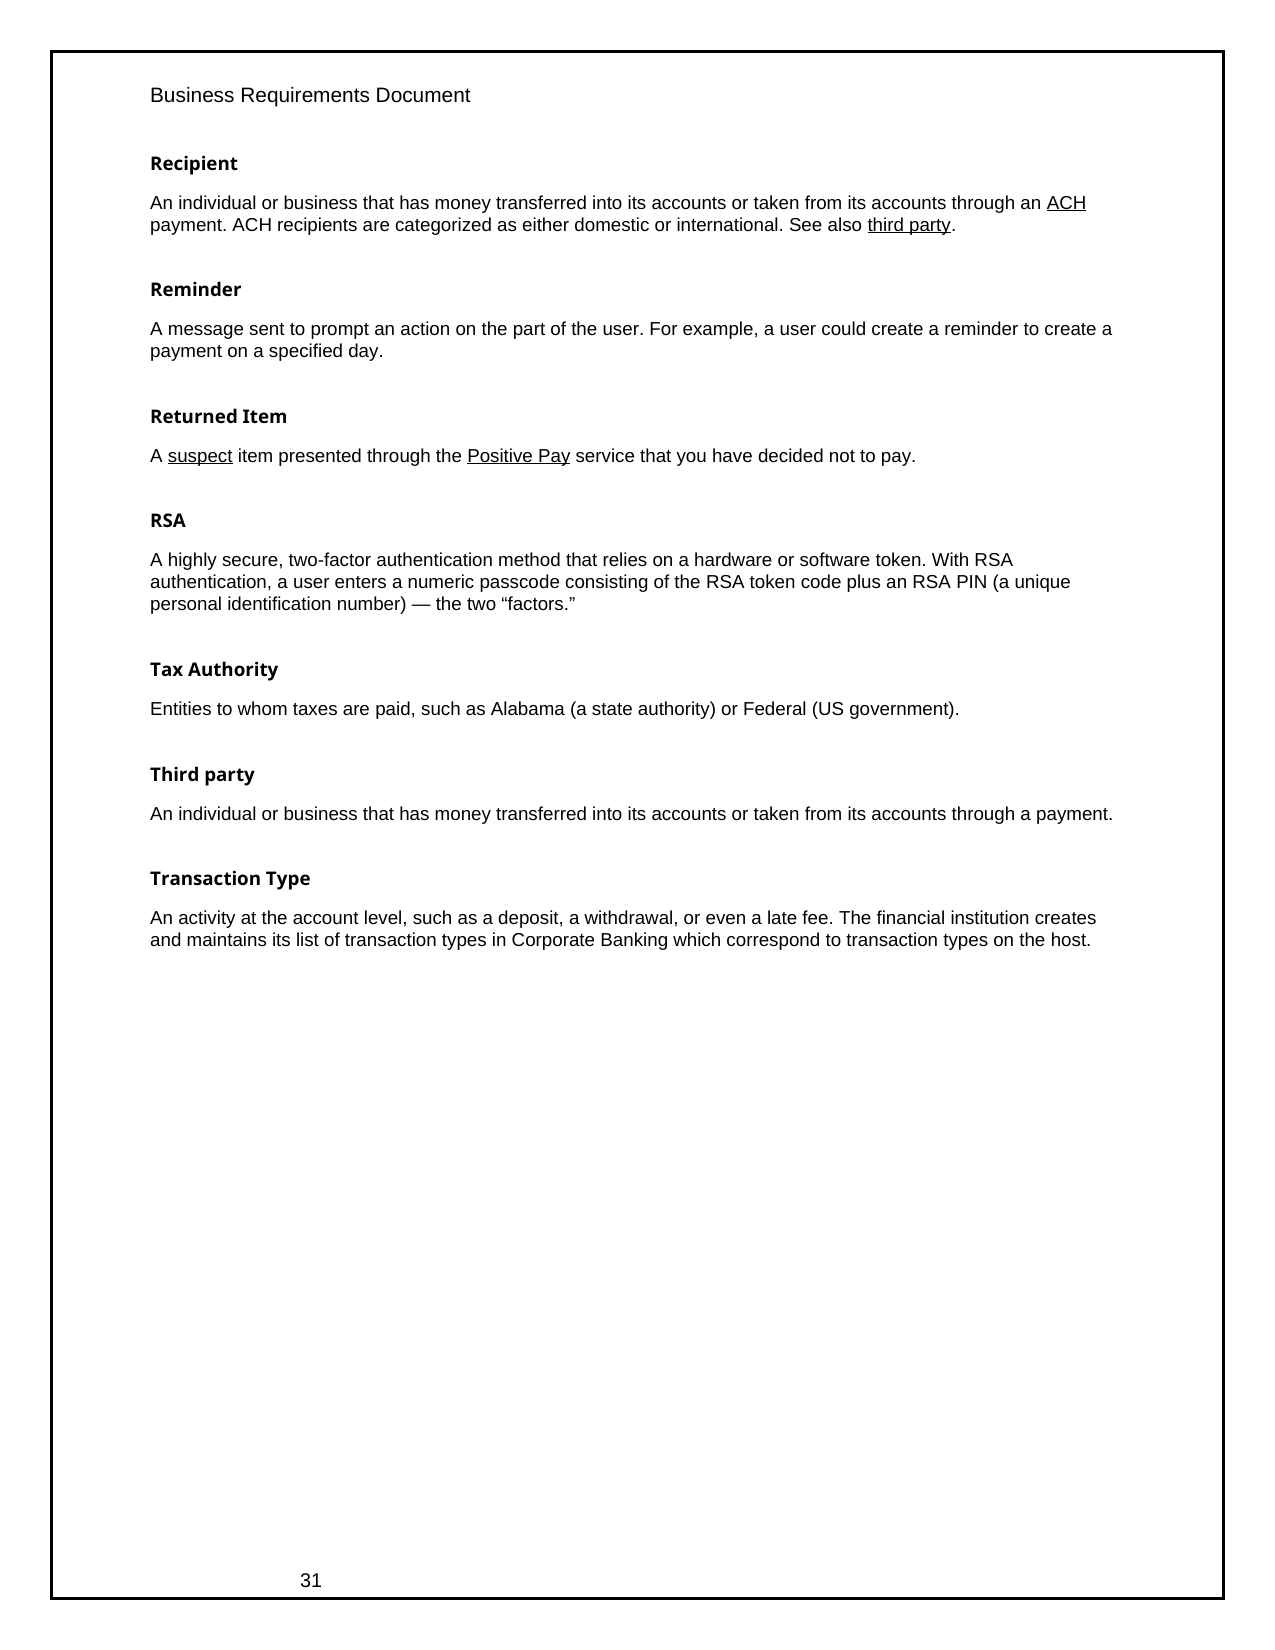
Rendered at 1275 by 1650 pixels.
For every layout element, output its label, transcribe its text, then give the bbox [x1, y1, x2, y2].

text Tax Authority [150, 656, 1125, 682]
text An activity at the account level, such as a deposit, a withdrawal, or even a late fee. The financial institution creates and maintains its list of transaction types in Corporate Banking which correspond to transaction types on the host. [150, 907, 1125, 951]
text Returned Item [150, 403, 1125, 429]
text RSA [150, 508, 1125, 533]
text A message sent to prompt an action on the part of the user. For example, a user could create a reminder to create a payment on a specified day. [150, 318, 1125, 361]
text An individual or business that has money transferred into its accounts or taken from its accounts through a payment. [150, 802, 1125, 824]
text A suspect item presented through the Positive Pay service that you have decided not to pay. [150, 444, 1125, 466]
text Recipient [150, 150, 1125, 176]
text Transaction Type [150, 866, 1125, 891]
text Reminder [150, 277, 1125, 302]
text Entities to whom taxes are paid, such as Alabama (a state authority) or Federal (US government). [150, 697, 1125, 719]
text An individual or business that has money transferred into its accounts or taken from its accounts through an ACH payment. ACH recipients are categorized as either domestic or international. See also third party. [150, 191, 1125, 235]
text A highly secure, two-factor authentication method that relies on a hardware or software token. With RSA authentication, a user enters a numeric passcode consisting of the RSA token code plus an RSA PIN (a unique personal identification number) — the two “factors.” [150, 549, 1125, 614]
text Third party [150, 761, 1125, 786]
